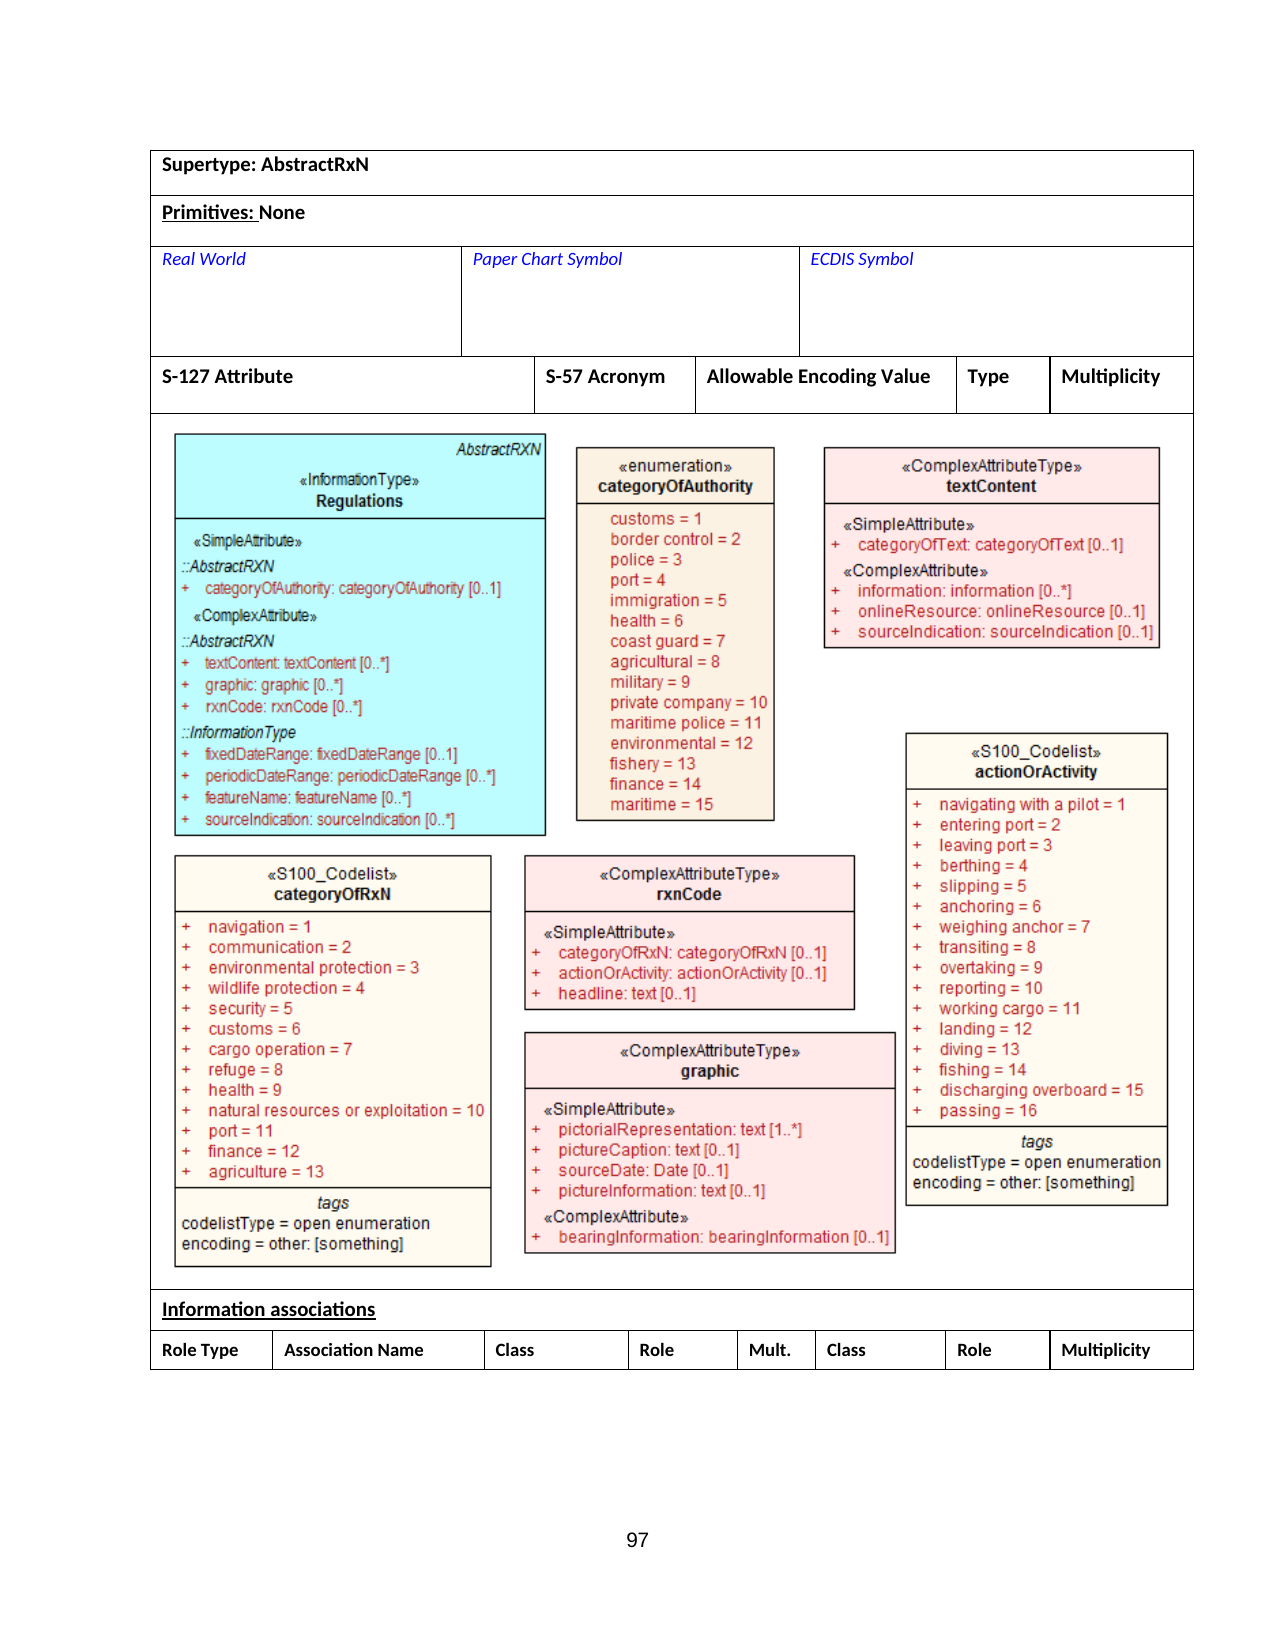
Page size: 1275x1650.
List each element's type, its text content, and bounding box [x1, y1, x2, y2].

table_cell Real World [151, 247, 461, 356]
table_cell Allowable Encoding Value [696, 357, 956, 413]
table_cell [151, 151, 1193, 195]
table_cell S-57 Acronym [535, 357, 695, 413]
table_cell [151, 414, 1193, 1289]
table_cell Role [946, 1331, 1049, 1369]
table_cell Primitives: None [151, 196, 1193, 246]
table_cell Role [629, 1331, 737, 1369]
table_cell Class [816, 1331, 945, 1369]
table_cell ECDIS Symbol [800, 247, 1193, 356]
table_cell Paper Chart Symbol [462, 247, 799, 356]
table_cell Mult. [738, 1331, 815, 1369]
table_cell Type [957, 357, 1049, 413]
table_cell Association Name [273, 1331, 484, 1369]
table_cell Class [485, 1331, 628, 1369]
table_cell Information associations [151, 1290, 1193, 1330]
table_cell Multiplicity [1051, 357, 1193, 413]
table_cell Multiplicity [1051, 1331, 1193, 1369]
table_cell Role Type [151, 1331, 272, 1369]
picture [161, 420, 1182, 1281]
table_cell S-127 Attribute [151, 357, 534, 413]
